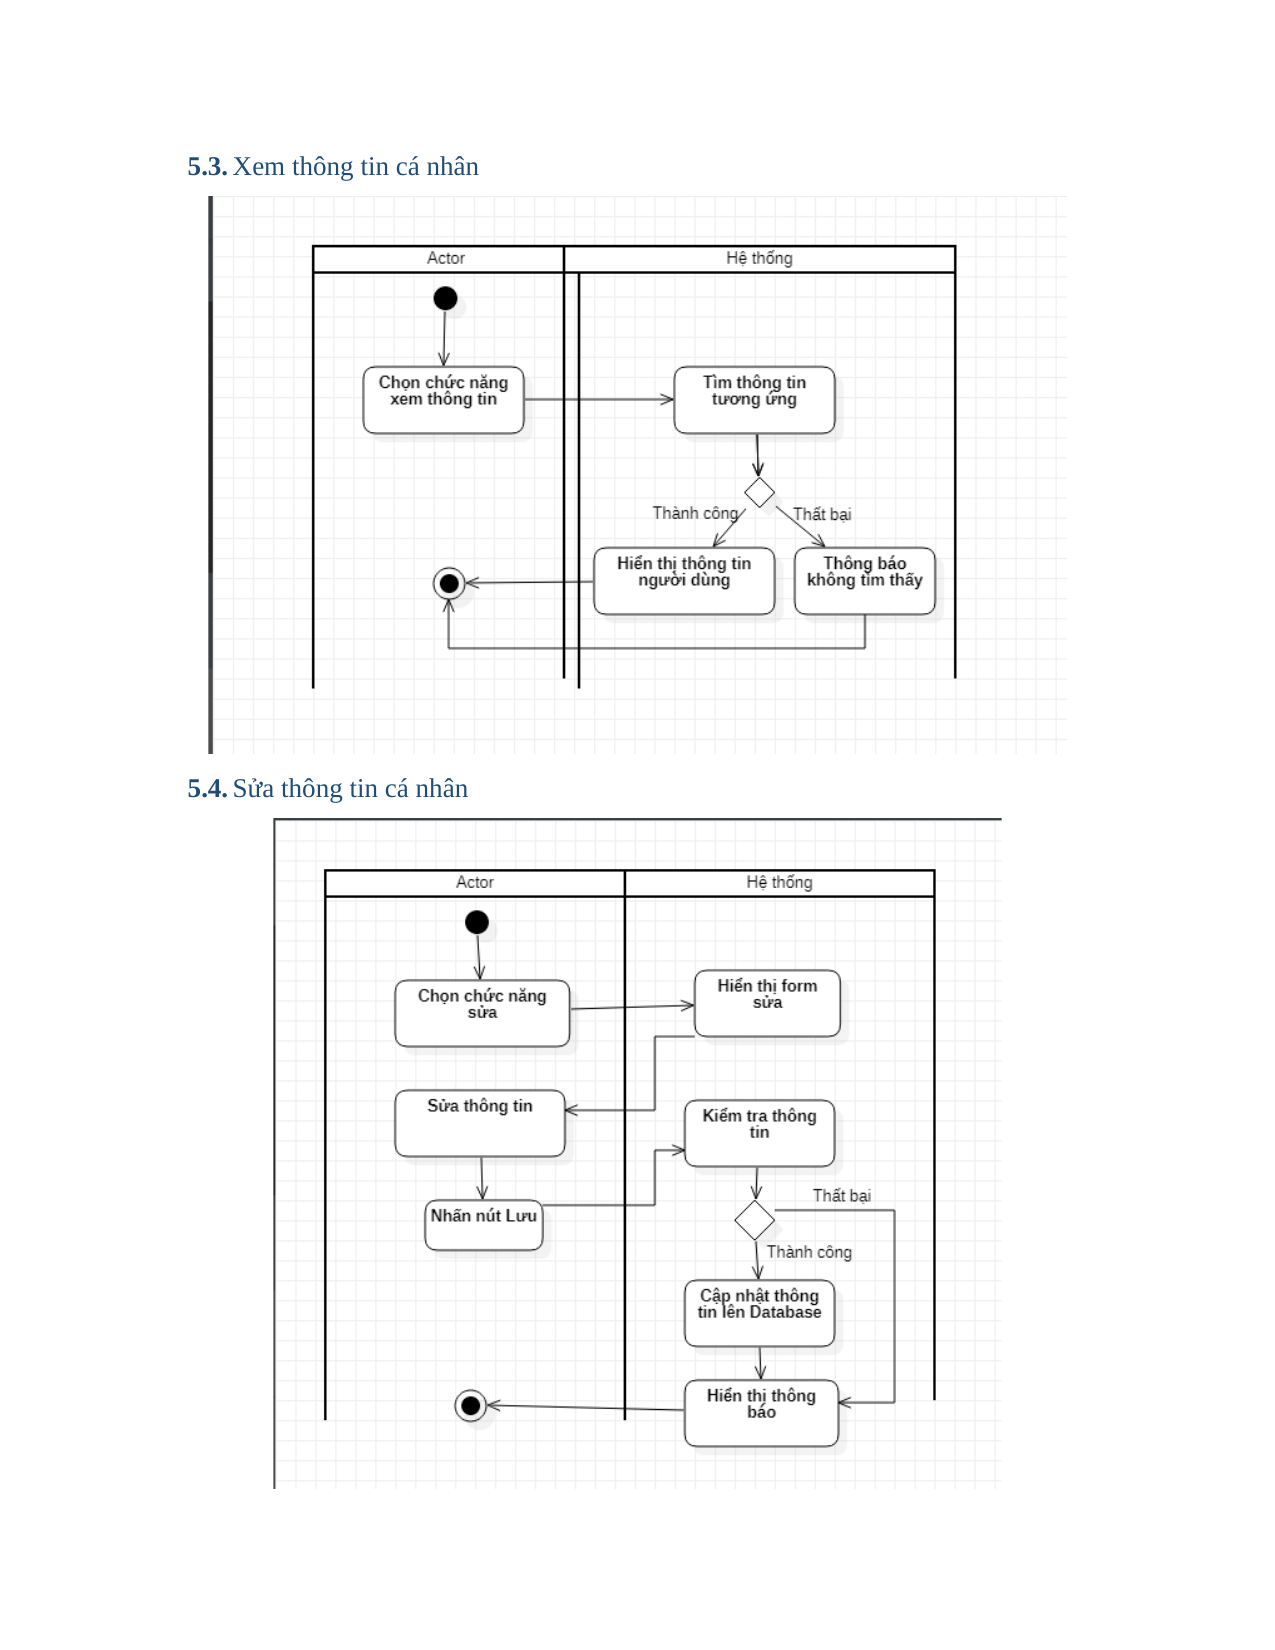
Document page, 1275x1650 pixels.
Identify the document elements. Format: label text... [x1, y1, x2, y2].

subtitle Xem thông tin cá nhân [187, 150, 1125, 181]
picture [208, 196, 1067, 754]
subtitle Sửa thông tin cá nhân [187, 772, 1125, 803]
picture [273, 818, 1002, 1489]
